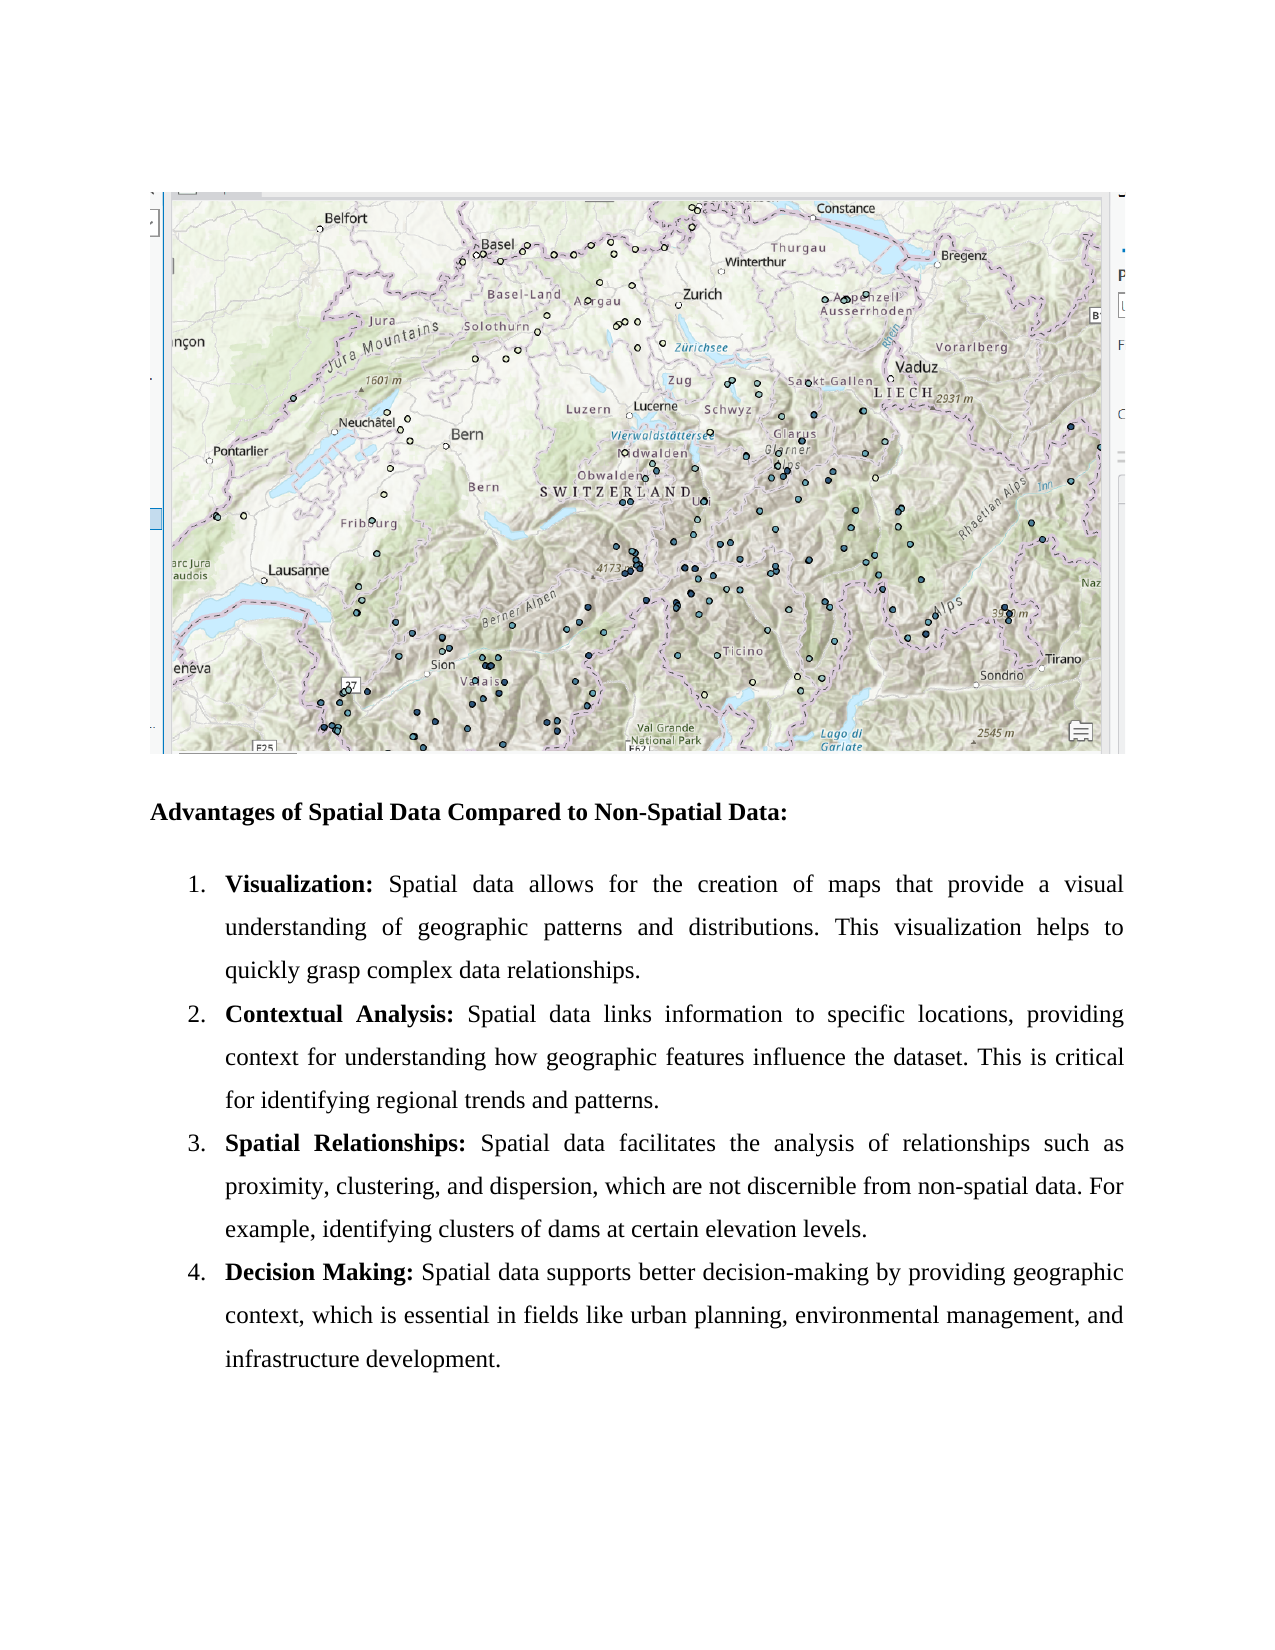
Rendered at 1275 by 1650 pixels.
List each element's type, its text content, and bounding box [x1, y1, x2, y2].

picture [150, 192, 1125, 754]
list Visualization: Spatial data allows for the creation of maps that provide a visual understanding of geographic patterns and distributions. This visualization helps to quickly grasp complex data relationships. [187, 869, 1125, 984]
list Spatial Relationships: Spatial data facilitates the analysis of relationships such as proximity, clustering, and dispersion, which are not discernible from non-spatial data. For example, identifying clusters of dams at certain elevation levels. [187, 1128, 1125, 1243]
list Decision Making: Spatial data supports better decision-making by providing geographic context, which is essential in fields like urban planning, environmental management, and infrastructure development. [187, 1257, 1125, 1372]
text Advantages of Spatial Data Compared to Non-Spatial Data: [150, 797, 1125, 826]
list Contextual Analysis: Spatial data links information to specific locations, providing context for understanding how geographic features influence the dataset. This is critical for identifying regional trends and patterns. [187, 999, 1125, 1114]
